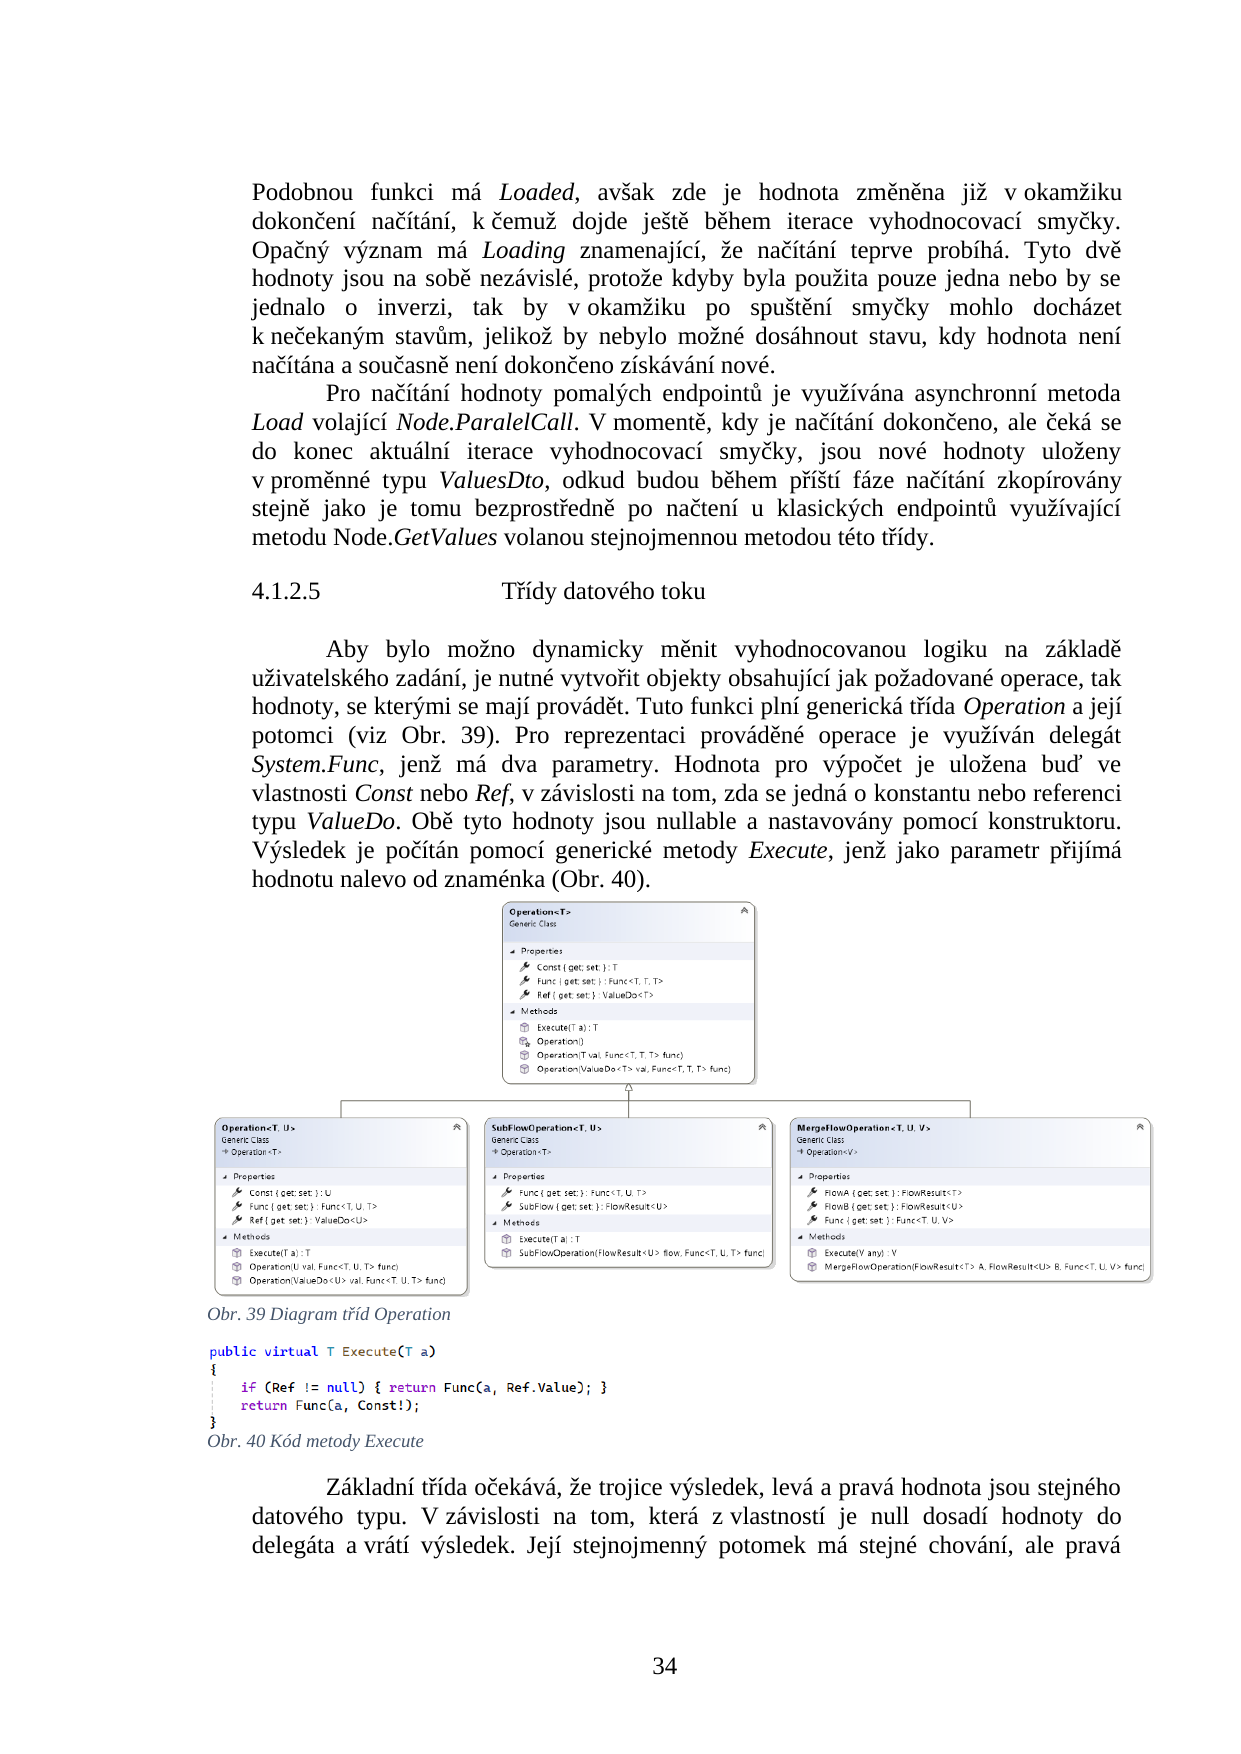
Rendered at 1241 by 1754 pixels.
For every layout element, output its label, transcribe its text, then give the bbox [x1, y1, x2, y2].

text Aby bylo možno dynamicky měnit vyhodnocovanou logiku na základě uživatelského zadání, je nutné vytvořit objekty obsahující jak požadované operace, tak hodnoty, se kterými se mají provádět. Tuto funkci plní generická třída Operation a její potomci (viz Obr. 39). Pro reprezentaci prováděné operace je využíván delegát System.Func, jenž má dva parametry. Hodnota pro výpočet je uložena buď ve vlastnosti Const nebo Ref, v závislosti na tom, zda se jedná o konstantu nebo referenci typu ValueDo. Obě tyto hodnoty jsou nullable a nastavovány pomocí konstruktoru. Výsledek je počítán pomocí generické metody Execute, jenž jako parametr přijímá hodnotu nalevo od znaménka (Obr. 40). [252, 634, 1122, 892]
text Obr. 39 Diagram tříd Operation [207, 1303, 1122, 1324]
text Pro načítání hodnoty pomalých endpointů je využívána asynchronní metoda Load volající Node.ParalelCall. V momentě, kdy je načítání dokončeno, ale čeká se do konec aktuální iterace vyhodnocovací smyčky, jsou nové hodnoty uloženy v proměnné typu ValuesDto, odkud budou během příští fáze načítání zkopírovány stejně jako je tomu bezprostředně po načtení u klasických endpointů využívající metodu Node.GetValues volanou stejnojmennou metodou této třídy. [252, 378, 1122, 551]
text Obr. 40 Kód metody Execute [207, 1430, 1122, 1452]
subtitle Třídy datového toku [252, 576, 1122, 605]
picture [206, 892, 1170, 1303]
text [252, 177, 1122, 378]
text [252, 1472, 1122, 1559]
picture [206, 1345, 610, 1431]
